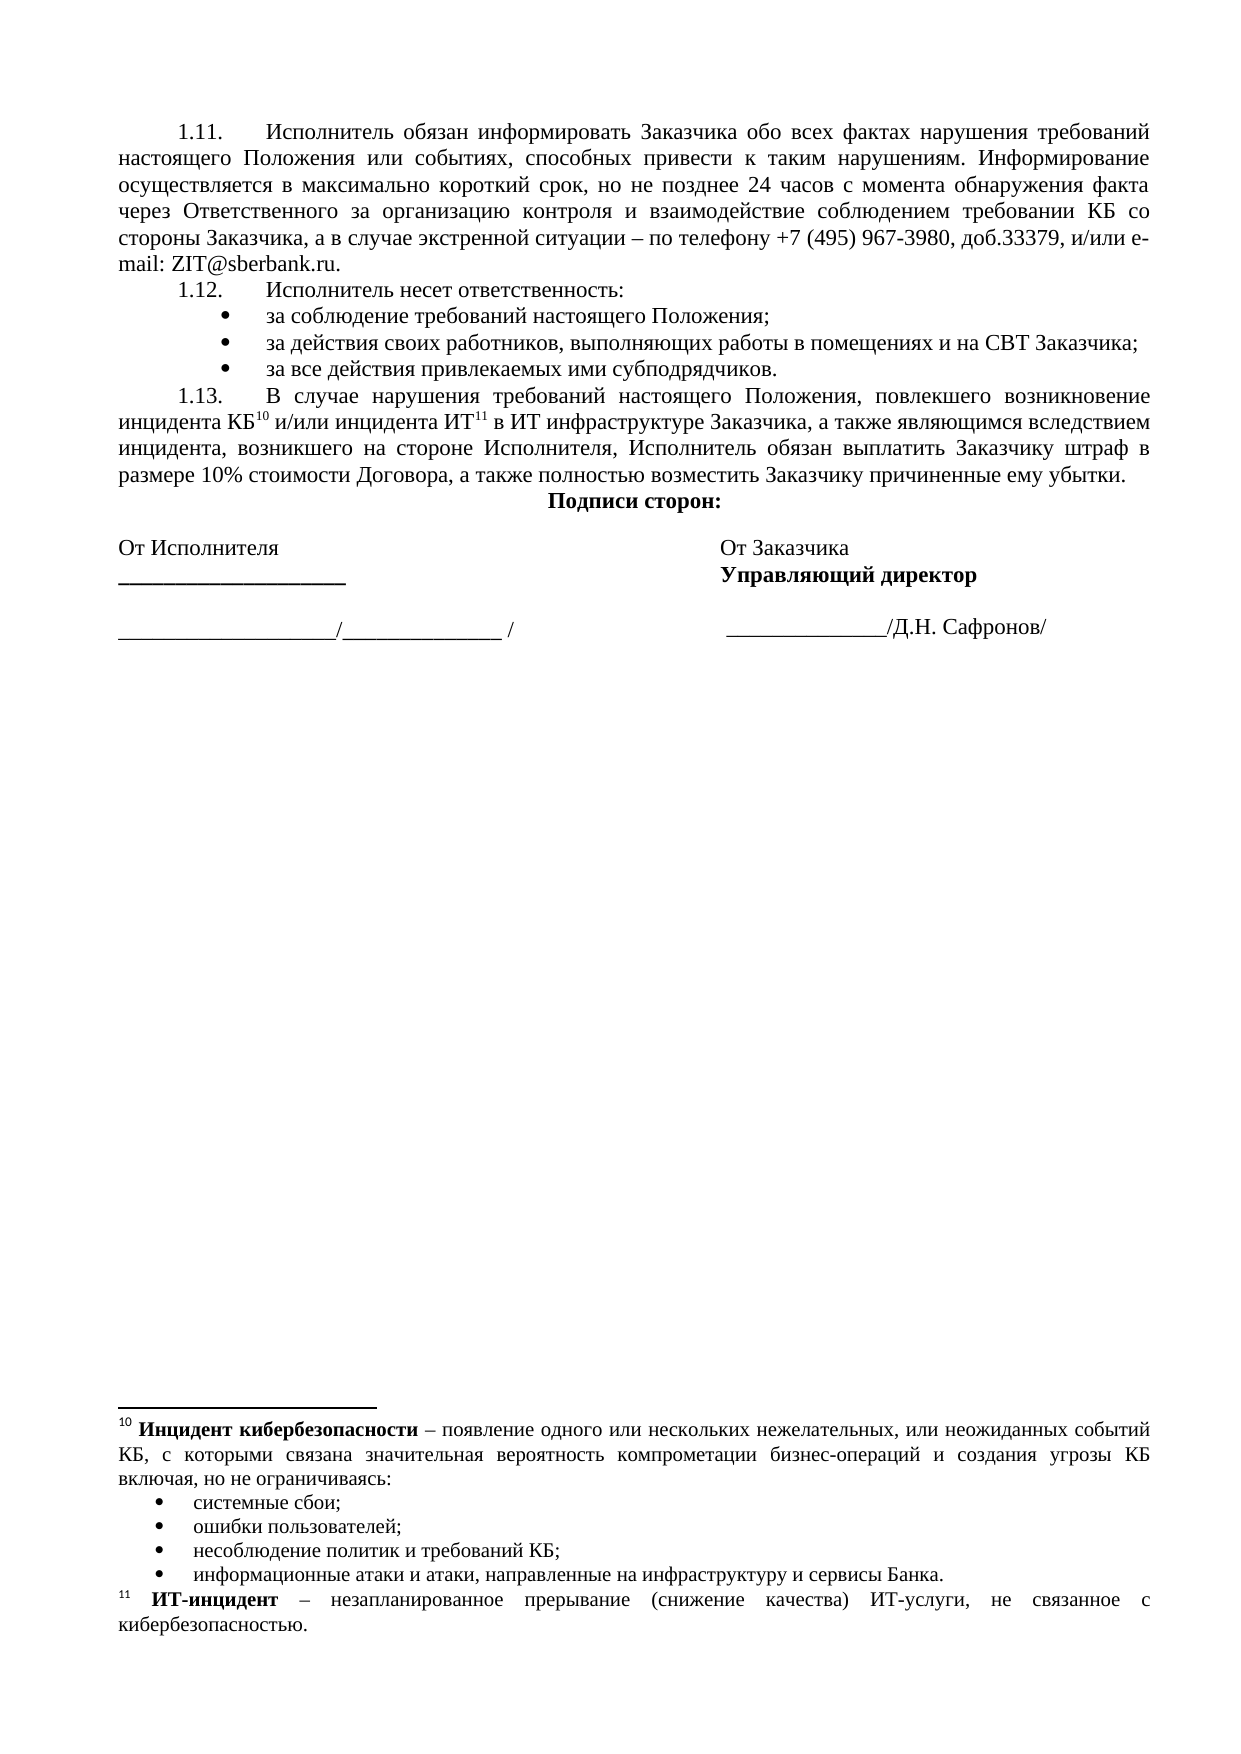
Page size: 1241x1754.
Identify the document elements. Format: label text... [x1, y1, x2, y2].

text Подписи сторон: [118, 487, 1152, 513]
table_header От Заказчика Управляющий директор ______________/Д.Н. Сафронов/ [635, 534, 1163, 647]
list за соблюдение требований настоящего Положения; [221, 303, 1152, 329]
list В случае нарушения требований настоящего Положения, повлекшего возникновение инцидента КБ и/или инцидента ИТ в ИТ инфраструктуре Заказчика, а также являющимся вследствием инцидента, возникшего на стороне Исполнителя, Исполнитель обязан выплатить Заказчику штраф в размере 10% стоимости Договора, а также полностью возместить Заказчику причиненные ему убытки. [118, 382, 1152, 487]
list за действия своих работников, выполняющих работы в помещениях и на СВТ Заказчика; [221, 329, 1152, 355]
list за все действия привлекаемых ими субподрядчиков. [221, 355, 1152, 382]
list Исполнитель обязан информировать Заказчика обо всех фактах нарушения требований настоящего Положения или событиях, способных привести к таким нарушениям. Информирование осуществляется в максимально короткий срок, но не позднее 24 часов с момента обнаружения факта через Ответственного за организацию контроля и взаимодействие соблюдением требовании КБ со стороны Заказчика, а в случае экстренной ситуации – по телефону +7 (495) 967-3980, доб.33379, и/или e-mail: ZIT@sberbank.ru. [118, 118, 1152, 276]
table_header От Исполнителя ____________________ ___________________/______________ / [107, 534, 635, 647]
list Исполнитель несет ответственность: [118, 276, 1152, 303]
